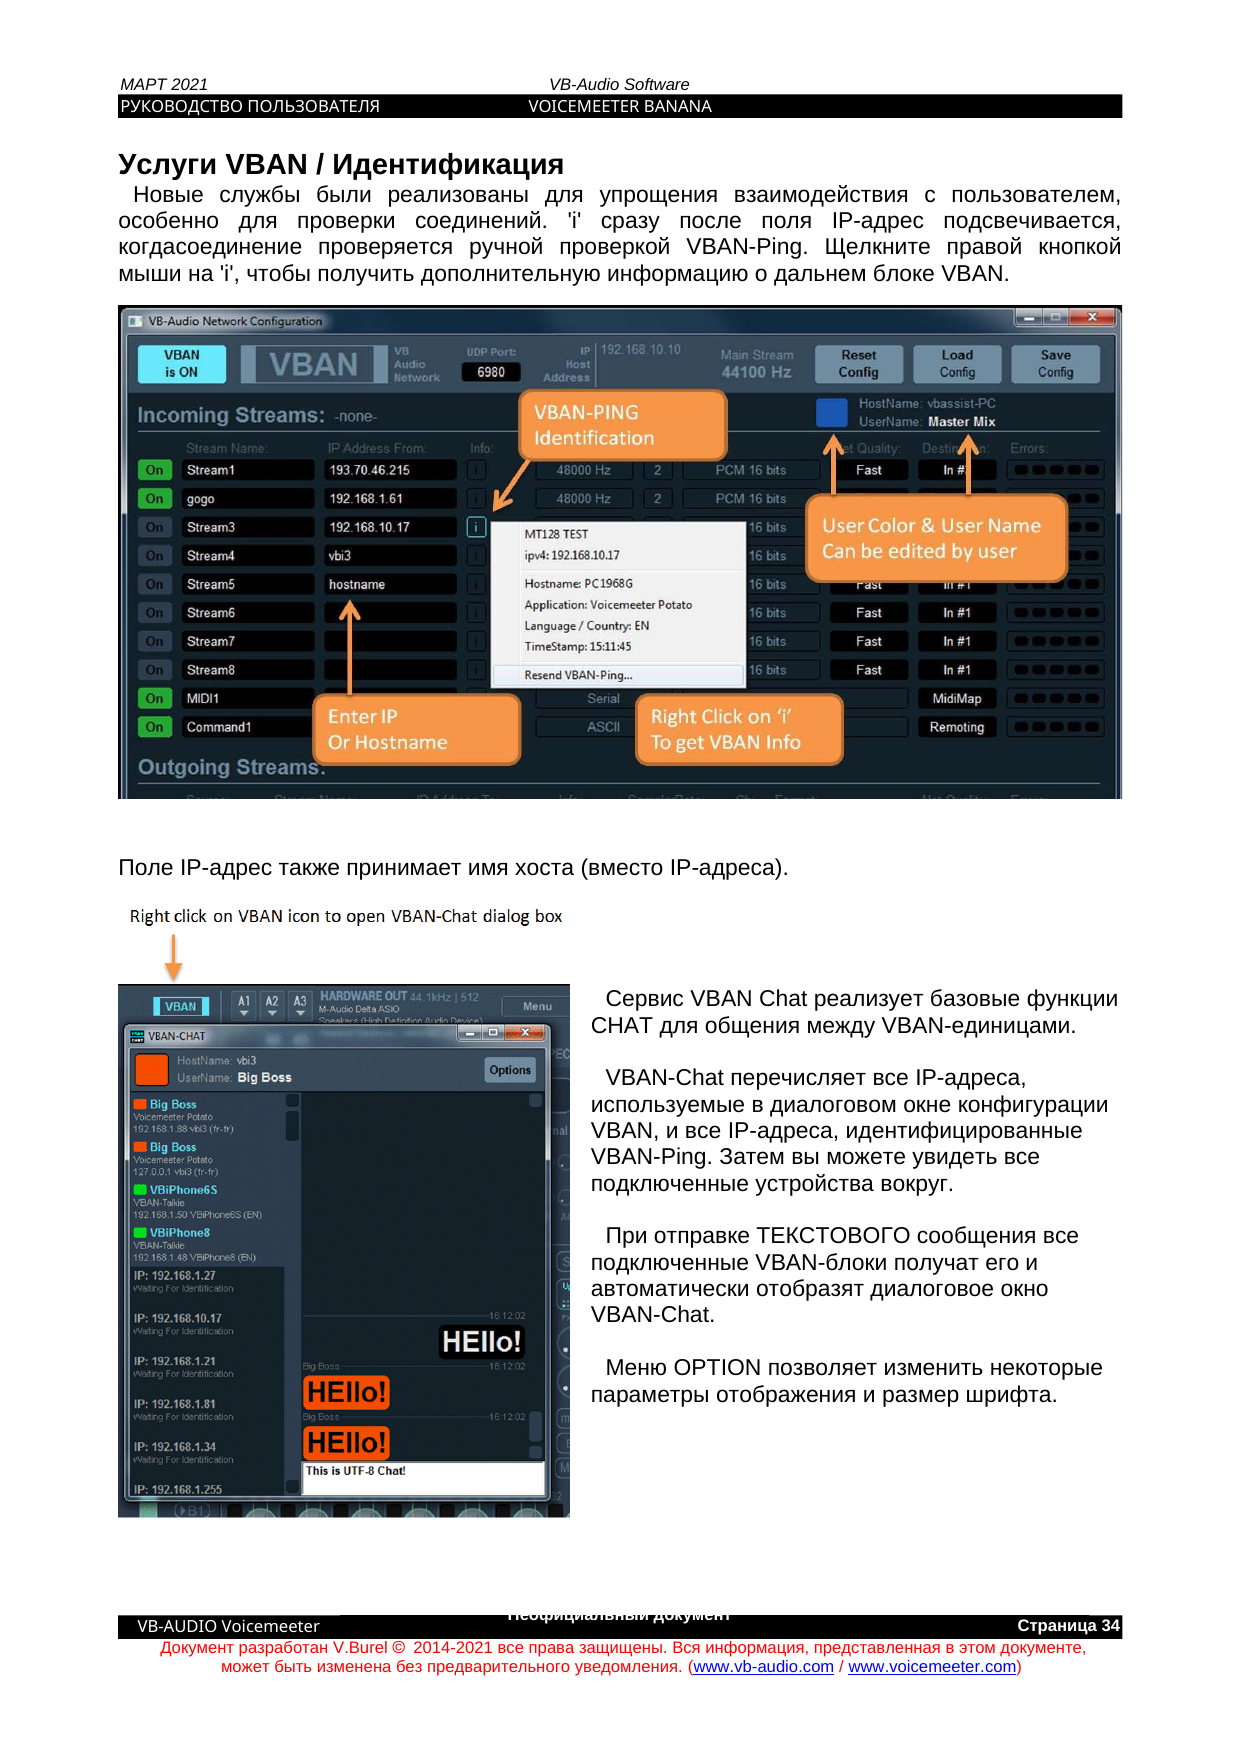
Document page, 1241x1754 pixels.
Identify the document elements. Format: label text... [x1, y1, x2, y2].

text Новые службы были реализованы для упрощения взаимодействия с пользователем, особенно для проверки соединений. 'i' сразу после поля IP-адрес подсвечивается, когдасоединение проверяется ручной проверкой VBAN-Ping. Щелкните правой кнопкой мыши на 'i', чтобы получить дополнительную информацию о дальнем блоке VBAN. [118, 181, 1122, 286]
text VBAN-Chat перечисляет все IP-адреса, используемые в диалоговом окне конфигурации VBAN, и все IP-адреса, идентифицированные VBAN-Ping. Затем вы можете увидеть все подключенные устройства вокруг. [591, 1064, 1122, 1196]
subtitle Услуги VBAN / Идентификация [118, 147, 1122, 180]
text Меню OPTION позволяет изменить некоторые параметры отображения и размер шрифта. [591, 1354, 1122, 1407]
picture [118, 909, 570, 1518]
text Сервис VBAN Chat реализует базовые функции CHAT для общения между VBAN-единицами. [591, 985, 1122, 1038]
text Поле IP-адрес также принимает имя хоста (вместо IP-адреса). [118, 853, 1122, 880]
text При отправке ТЕКСТОВОГО сообщения все подключенные VBAN-блоки получат его и автоматически отобразят диалоговое окно VBAN-Chat. [591, 1222, 1122, 1328]
picture [118, 305, 1123, 799]
